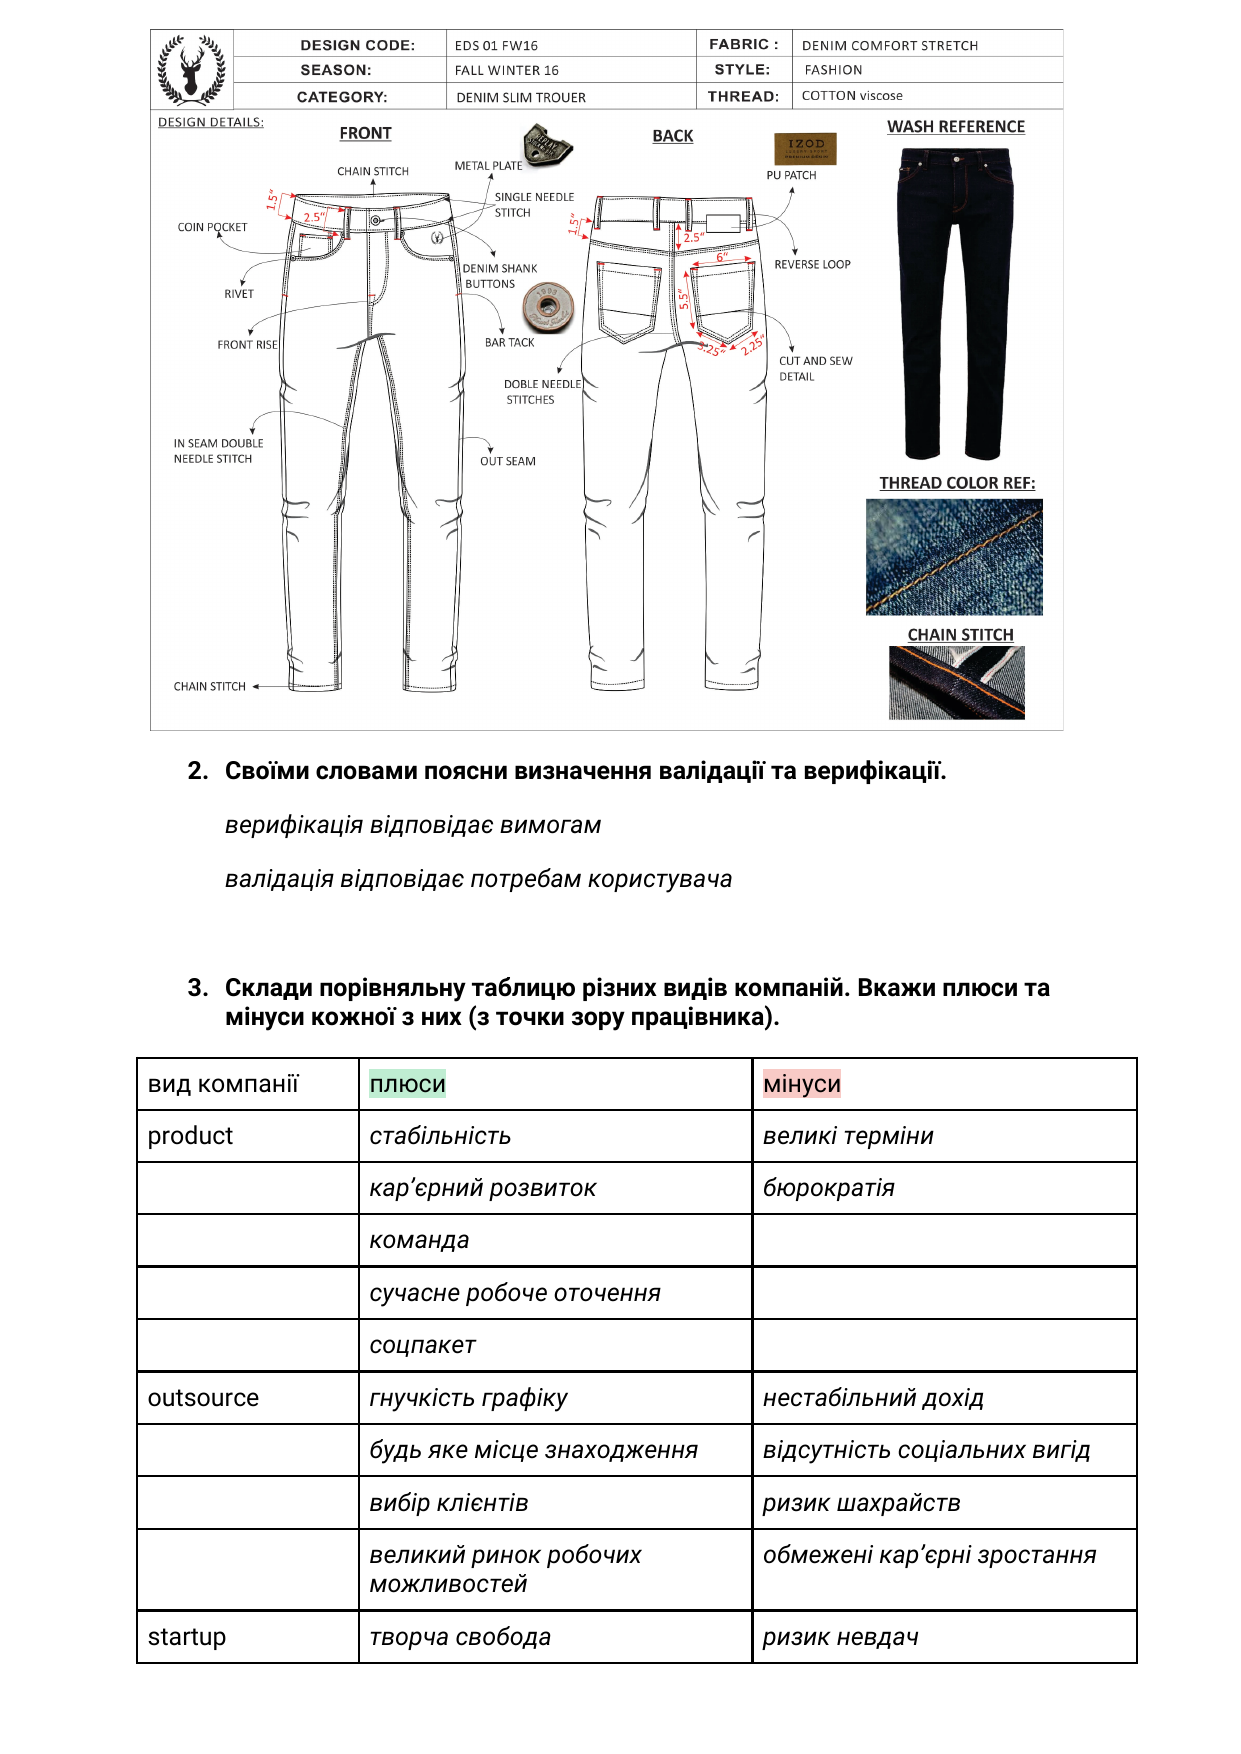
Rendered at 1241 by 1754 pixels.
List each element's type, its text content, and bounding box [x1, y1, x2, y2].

table_cell творча свобода [360, 1612, 751, 1662]
text верифікація відповідає вимогам [225, 810, 1090, 839]
table_cell [138, 1320, 358, 1370]
table_cell startup [138, 1612, 358, 1662]
text валідація відповідає потребам користувача [225, 864, 1090, 894]
table_cell [138, 1215, 358, 1265]
table_cell [754, 1215, 1136, 1265]
table_cell соцпакет [360, 1320, 751, 1370]
table_cell великий ринок робочих можливостей [360, 1530, 751, 1609]
table_cell outsource [138, 1373, 358, 1423]
table_cell великі терміни [754, 1111, 1136, 1161]
table_header мінуси [754, 1059, 1136, 1109]
table_header плюси [360, 1059, 751, 1109]
table_cell відсутність соціальних вигід [754, 1425, 1136, 1475]
table_cell [754, 1268, 1136, 1318]
table_cell вибір клієнтів [360, 1477, 751, 1527]
table_cell ризик шахрайств [754, 1477, 1136, 1527]
table_cell [138, 1477, 358, 1527]
table_cell нестабільний дохід [754, 1373, 1136, 1423]
table_cell [138, 1163, 358, 1213]
picture [150, 29, 1064, 731]
table_cell команда [360, 1215, 751, 1265]
table_cell обмежені карʼєрні зростання [754, 1530, 1136, 1609]
table_cell product [138, 1111, 358, 1161]
table_cell будь яке місце знаходження [360, 1425, 751, 1475]
table_cell [138, 1425, 358, 1475]
table_cell бюрократія [754, 1163, 1136, 1213]
table_cell стабільність [360, 1111, 751, 1161]
table_cell сучасне робоче оточення [360, 1268, 751, 1318]
table_cell [138, 1268, 358, 1318]
table_cell карʼєрний розвиток [360, 1163, 751, 1213]
list Склади порівняльну таблицю різних видів компаній. Вкажи плюси та мінуси кожної з них (з точки зору працівника). [187, 973, 1090, 1032]
list Своїми словами поясни визначення валідації та верифікації. [187, 756, 1090, 785]
table_cell ризик невдач [754, 1612, 1136, 1662]
table_cell [138, 1530, 358, 1609]
table_cell [754, 1320, 1136, 1370]
table_header вид компанії [138, 1059, 358, 1109]
table_cell гнучкість графіку [360, 1373, 751, 1423]
